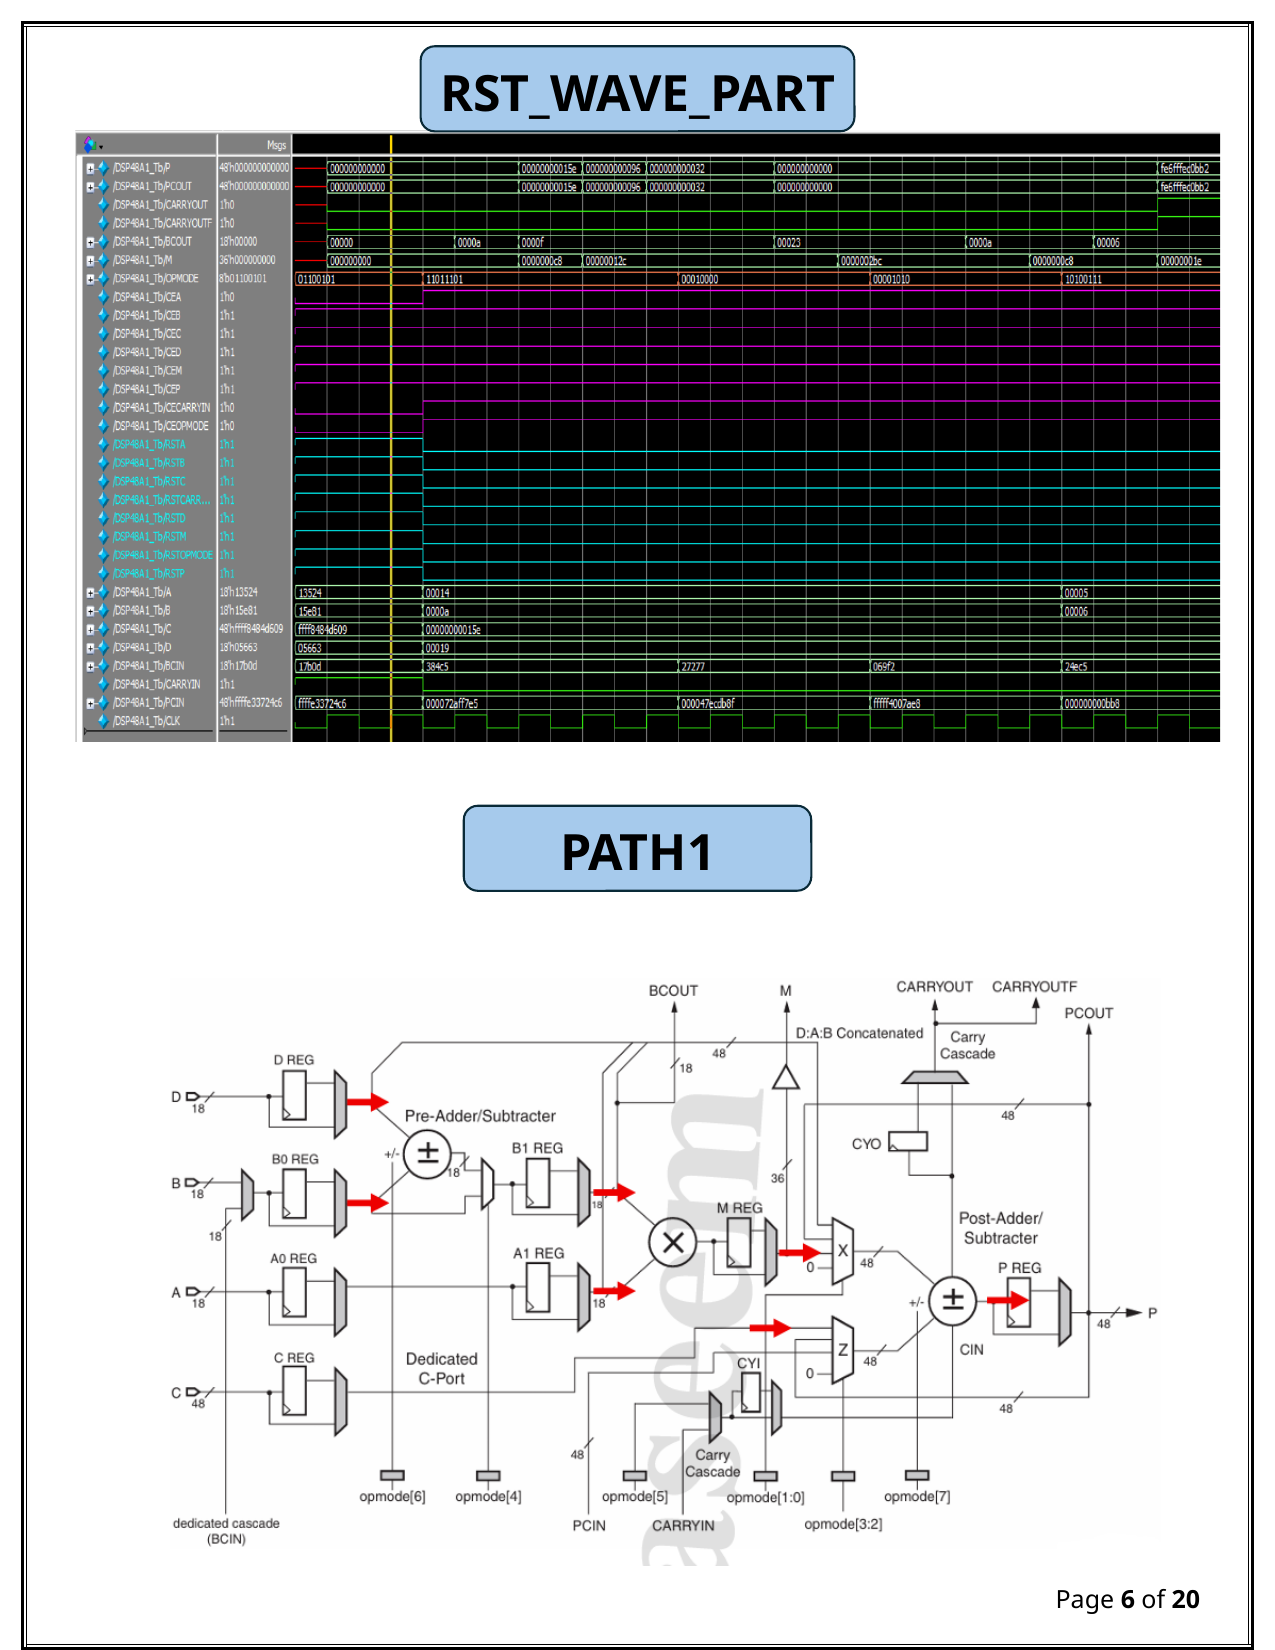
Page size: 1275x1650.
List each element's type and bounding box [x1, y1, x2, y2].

picture [75, 931, 1200, 1566]
picture [75, 130, 1221, 742]
